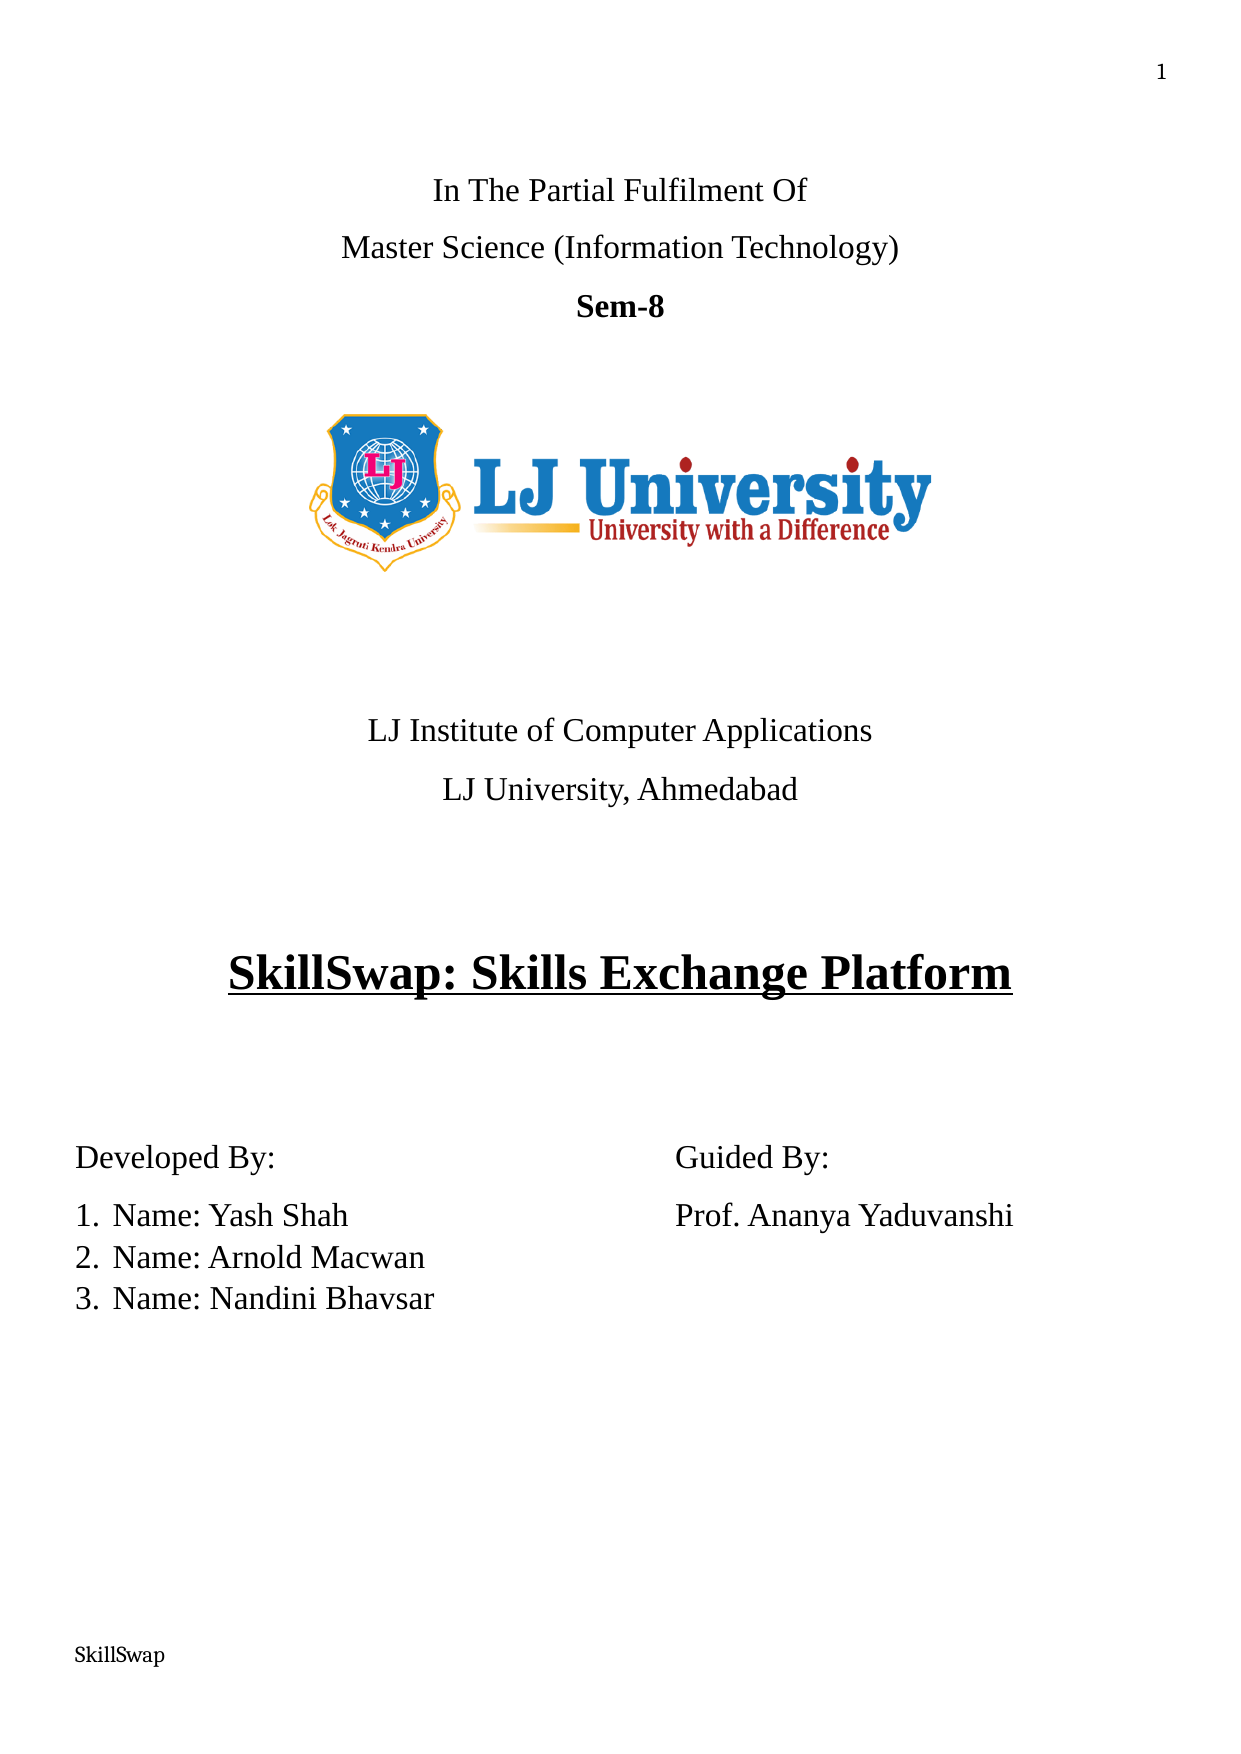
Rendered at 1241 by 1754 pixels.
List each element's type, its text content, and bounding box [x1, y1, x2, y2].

picture [309, 414, 932, 572]
list Name: Arnold Macwan [75, 1237, 1165, 1275]
text LJ Institute of Computer Applications [75, 711, 1165, 749]
text SkillSwap: Skills Exchange Platform [75, 943, 1165, 1000]
text Master Science (Information Technology) [75, 228, 1165, 266]
list Name: Yash Shah Prof. Ananya Yaduvanshi [75, 1196, 1165, 1234]
text LJ University, Ahmedabad [75, 769, 1165, 807]
list Name: Nandini Bhavsar [75, 1278, 1165, 1317]
text In The Partial Fulfilment Of [75, 170, 1165, 208]
text Developed By: Guided By: [75, 1138, 1165, 1176]
text Sem-8 [75, 286, 1165, 324]
